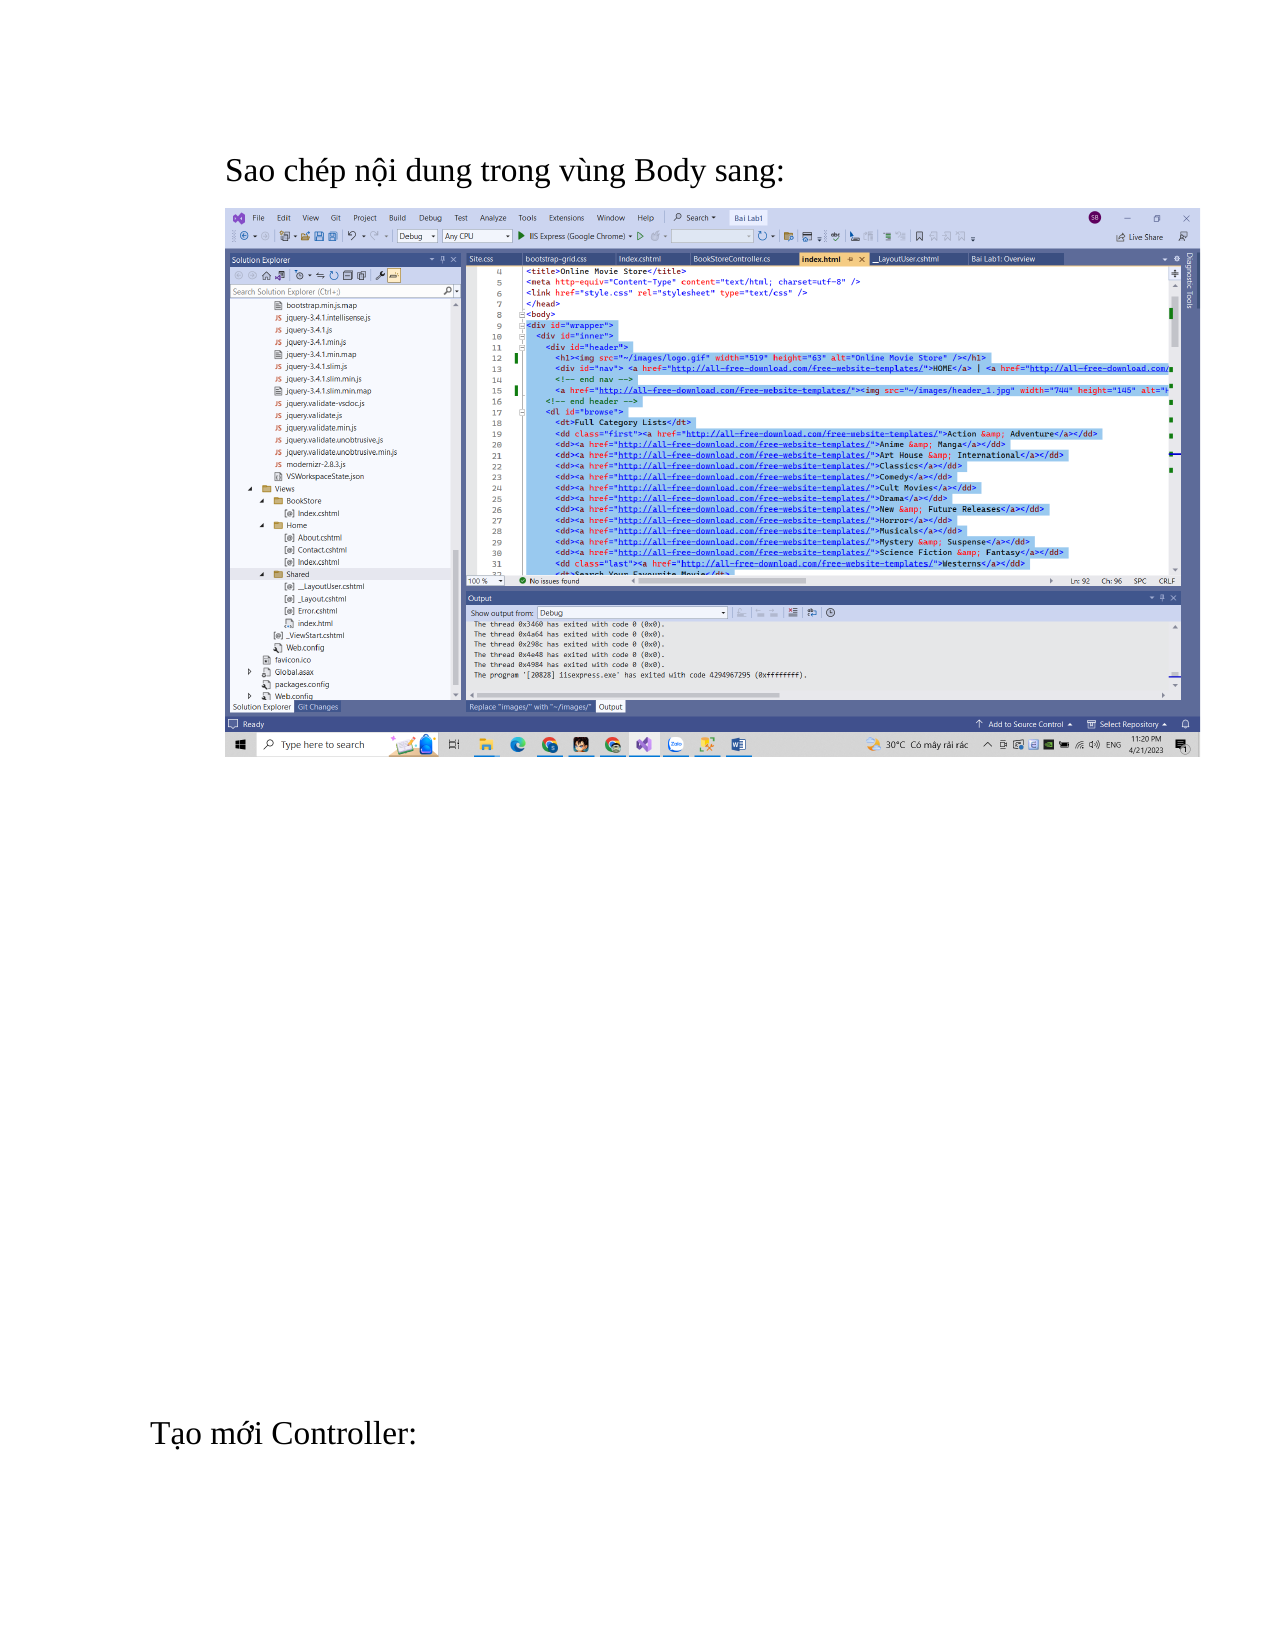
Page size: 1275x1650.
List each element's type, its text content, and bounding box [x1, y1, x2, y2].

text Sao chép nội dung trong vùng Body sang: [150, 150, 1125, 188]
text Tạo mới Controller: [150, 1413, 1125, 1452]
picture [225, 208, 1200, 757]
